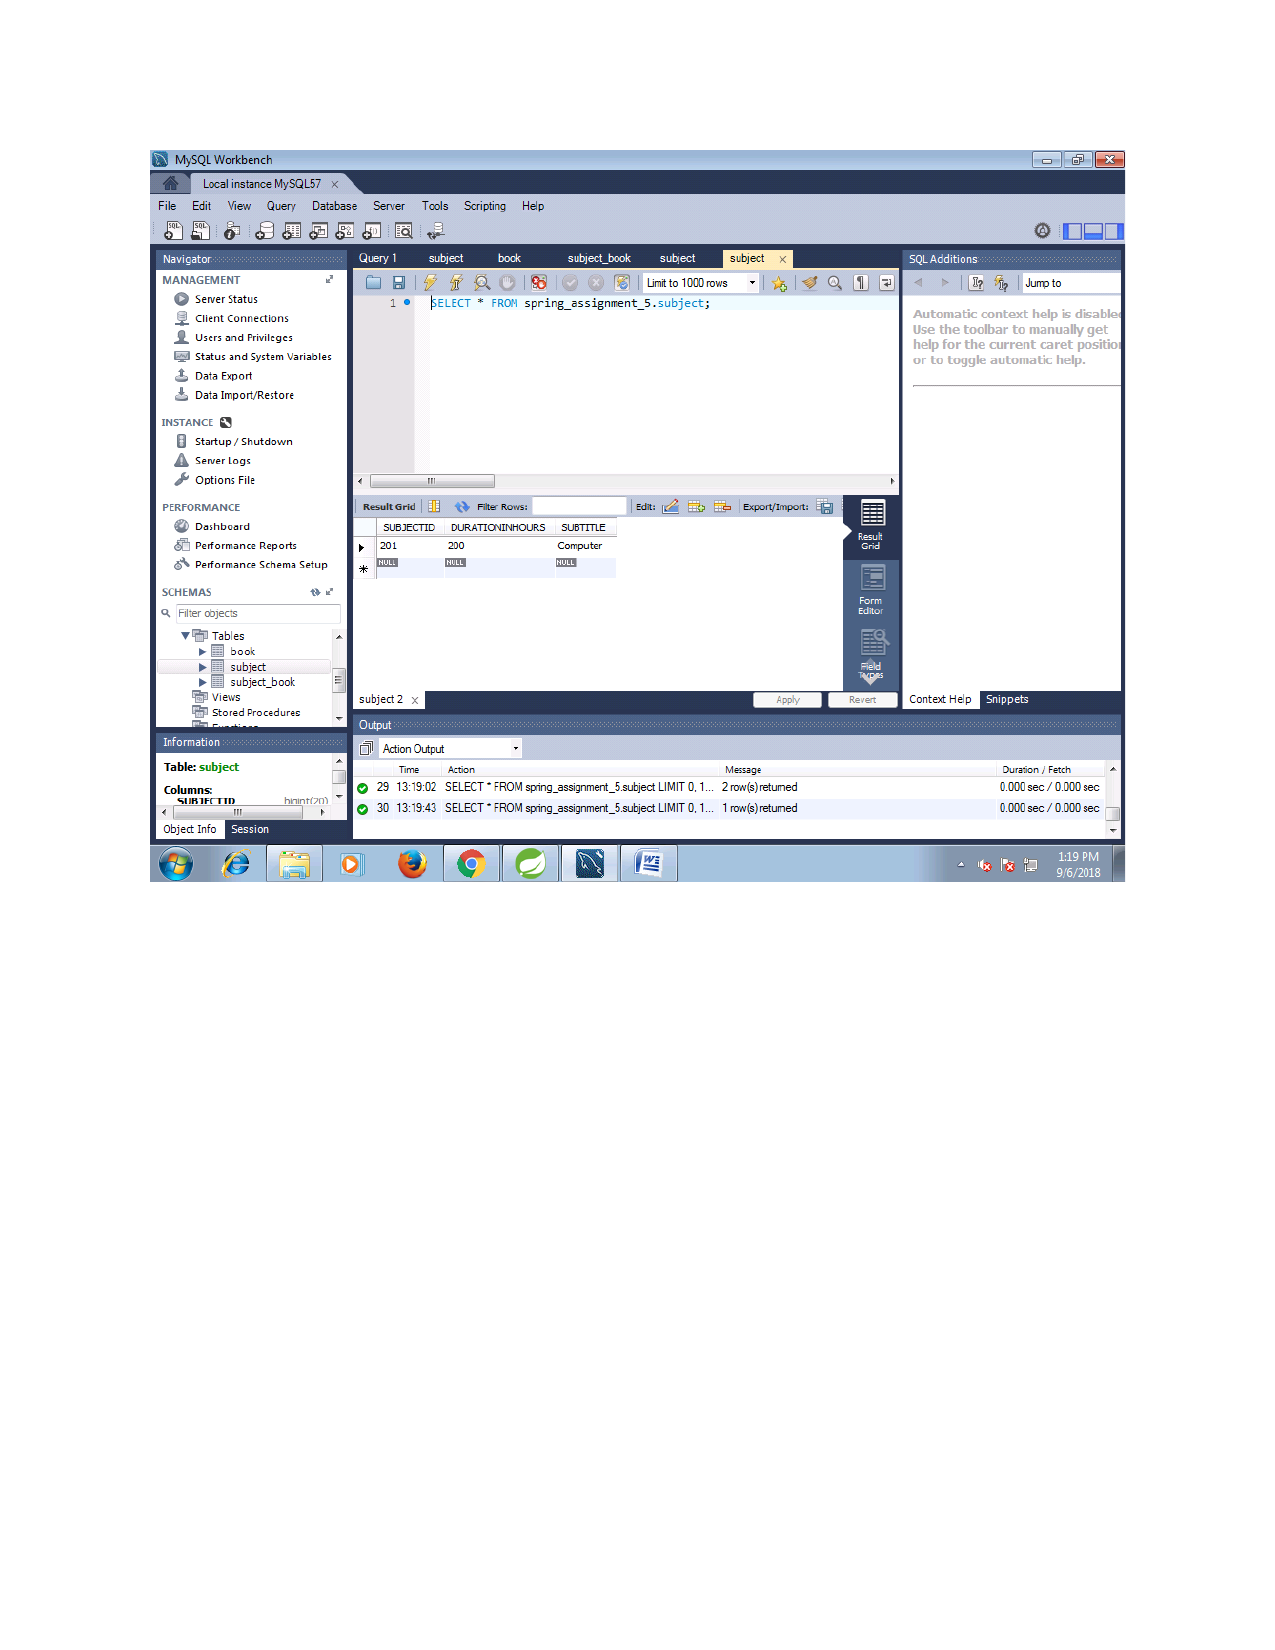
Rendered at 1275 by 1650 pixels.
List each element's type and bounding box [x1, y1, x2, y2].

picture [150, 150, 1125, 882]
